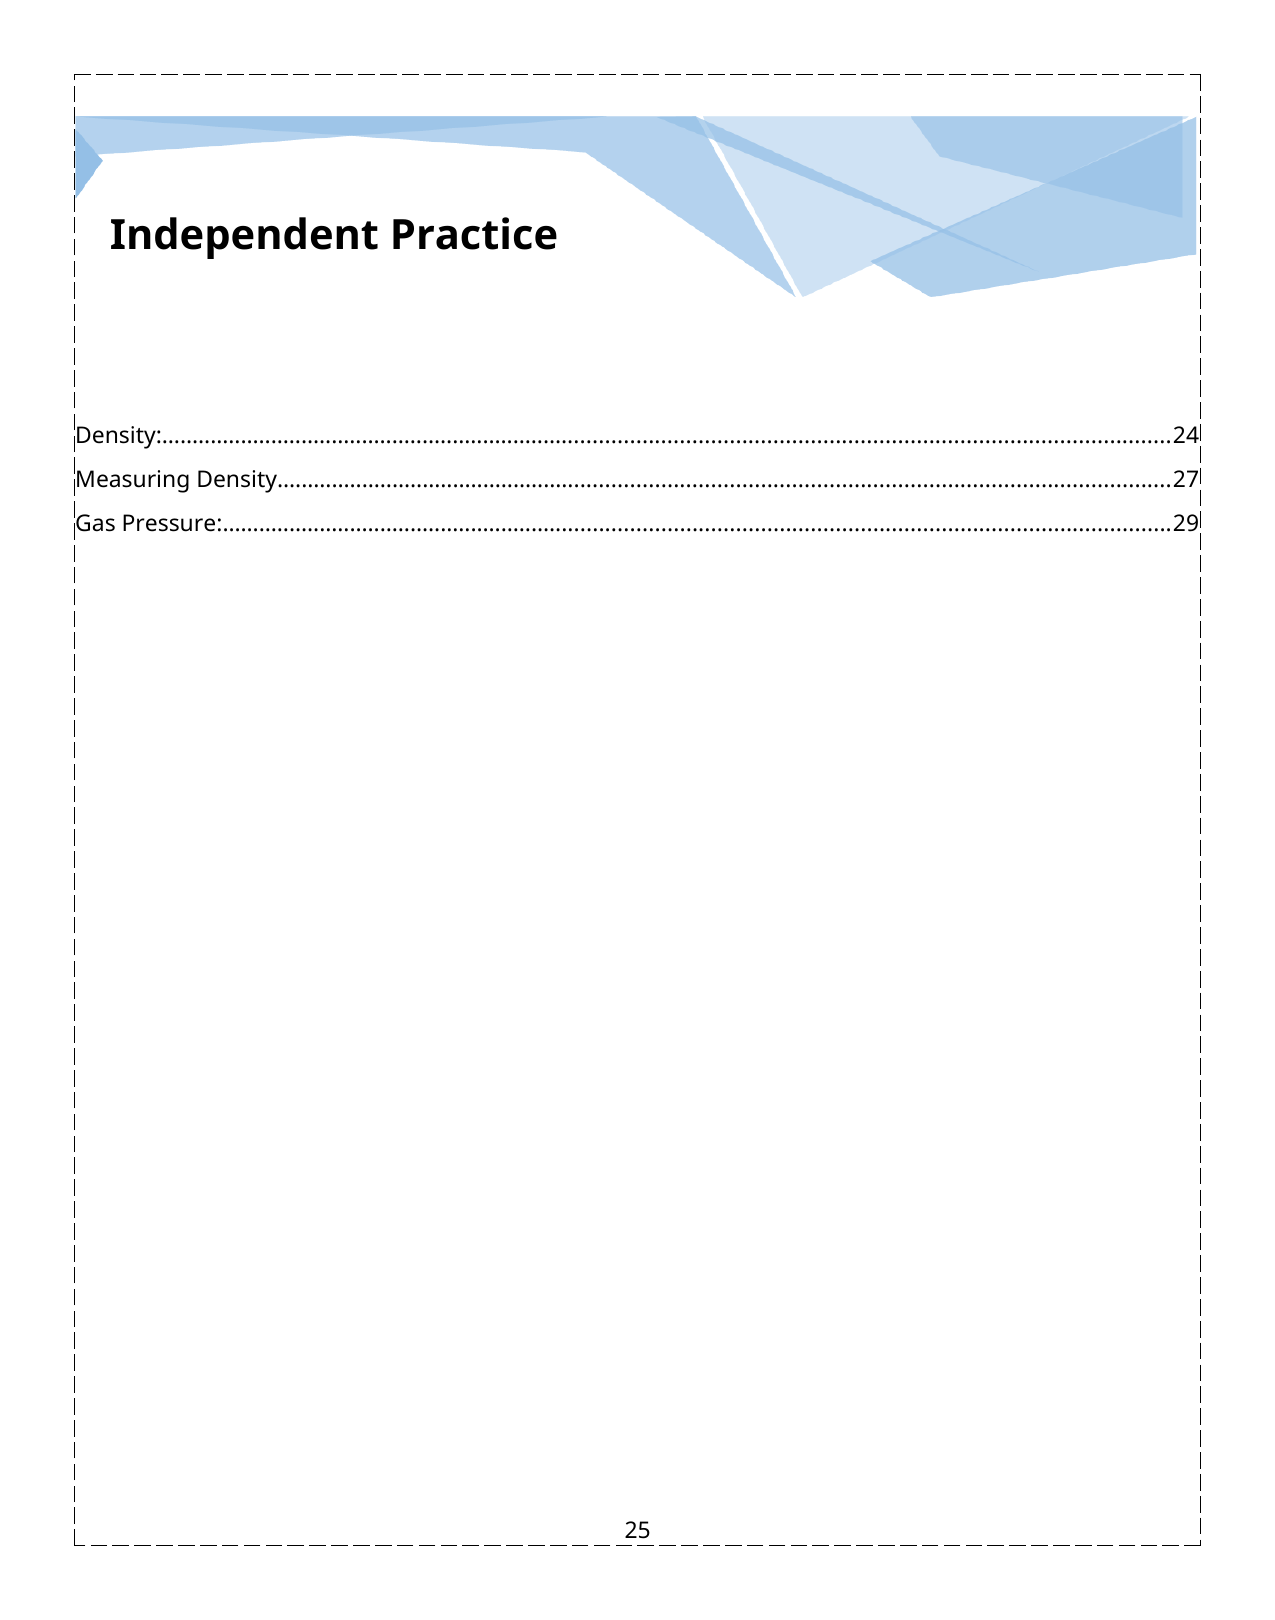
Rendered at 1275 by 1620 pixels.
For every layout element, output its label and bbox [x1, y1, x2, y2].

picture [75, 116, 1197, 297]
